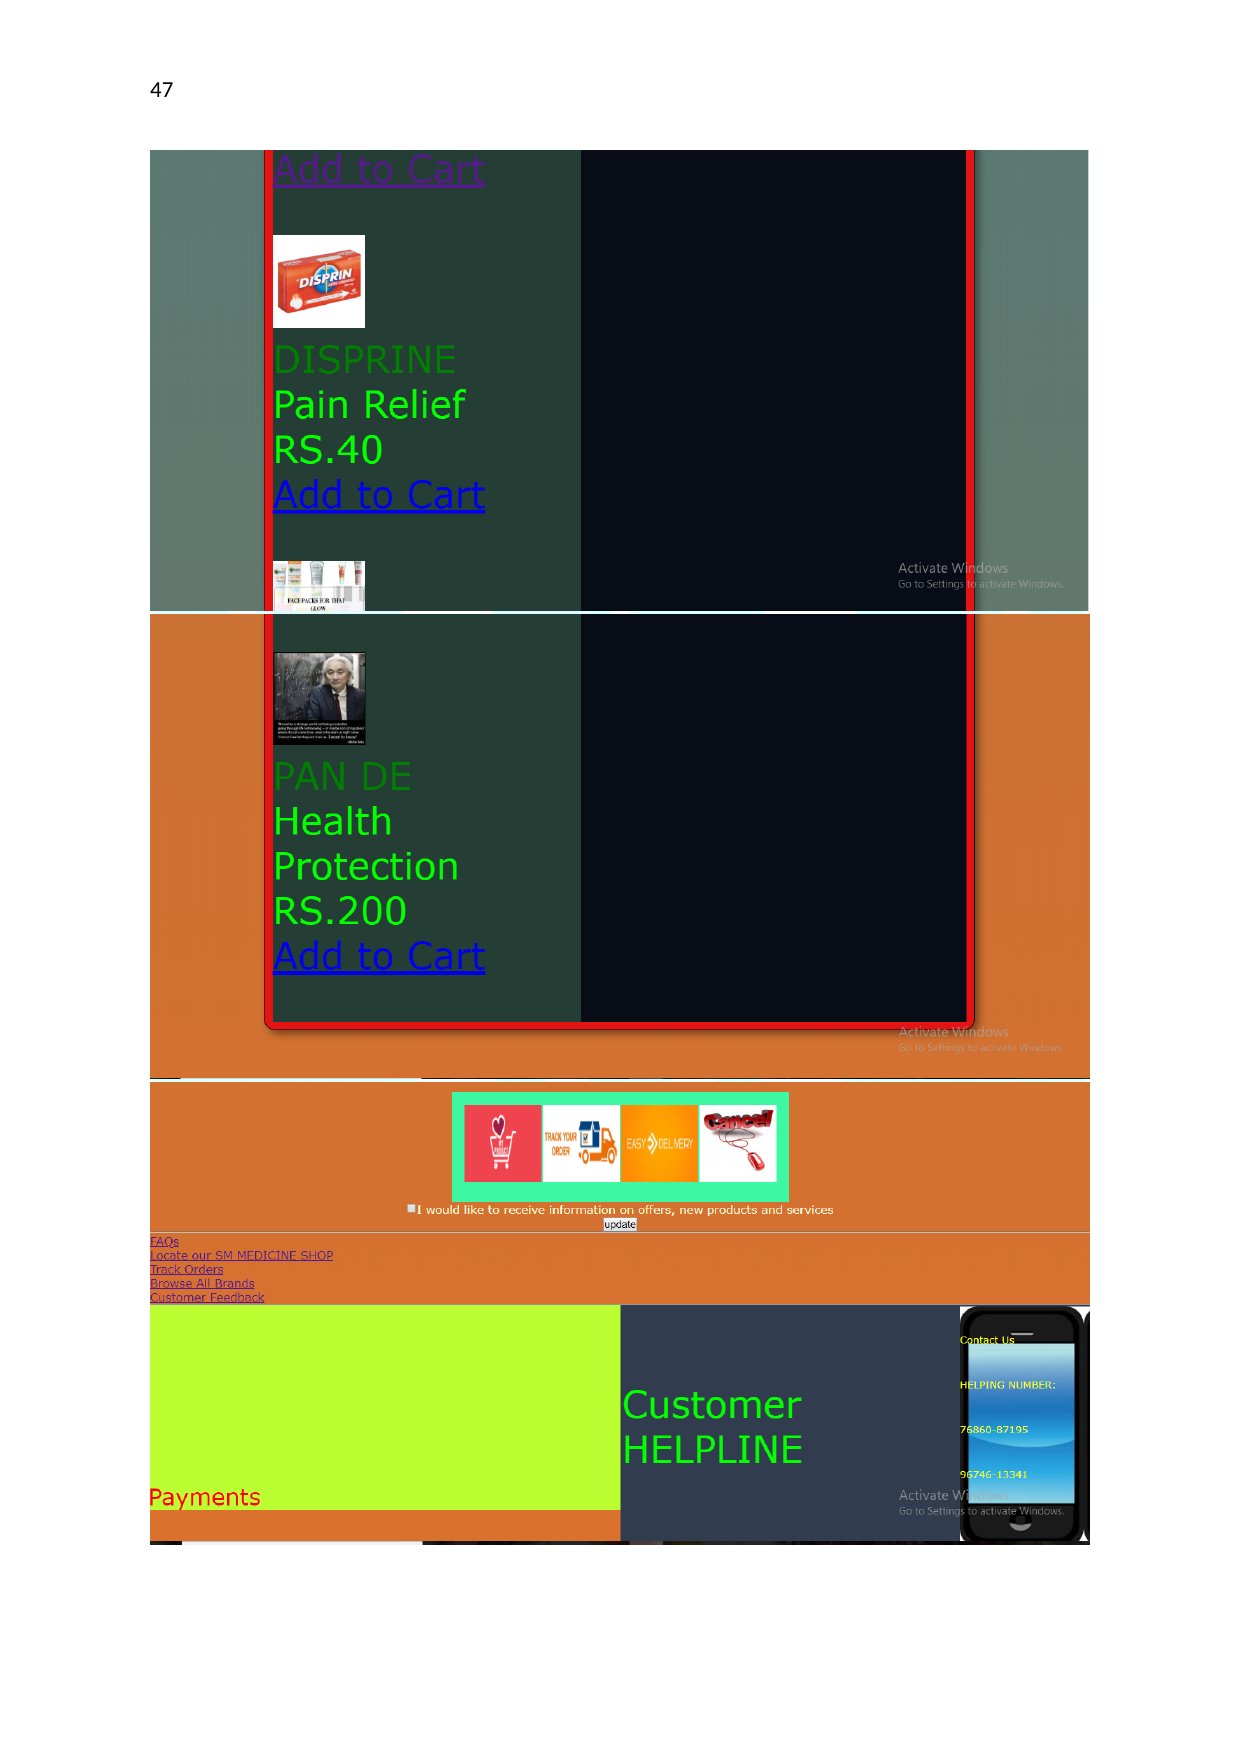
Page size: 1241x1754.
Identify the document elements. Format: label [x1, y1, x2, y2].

picture [150, 614, 1090, 1079]
picture [150, 150, 1089, 611]
picture [150, 1082, 1090, 1545]
